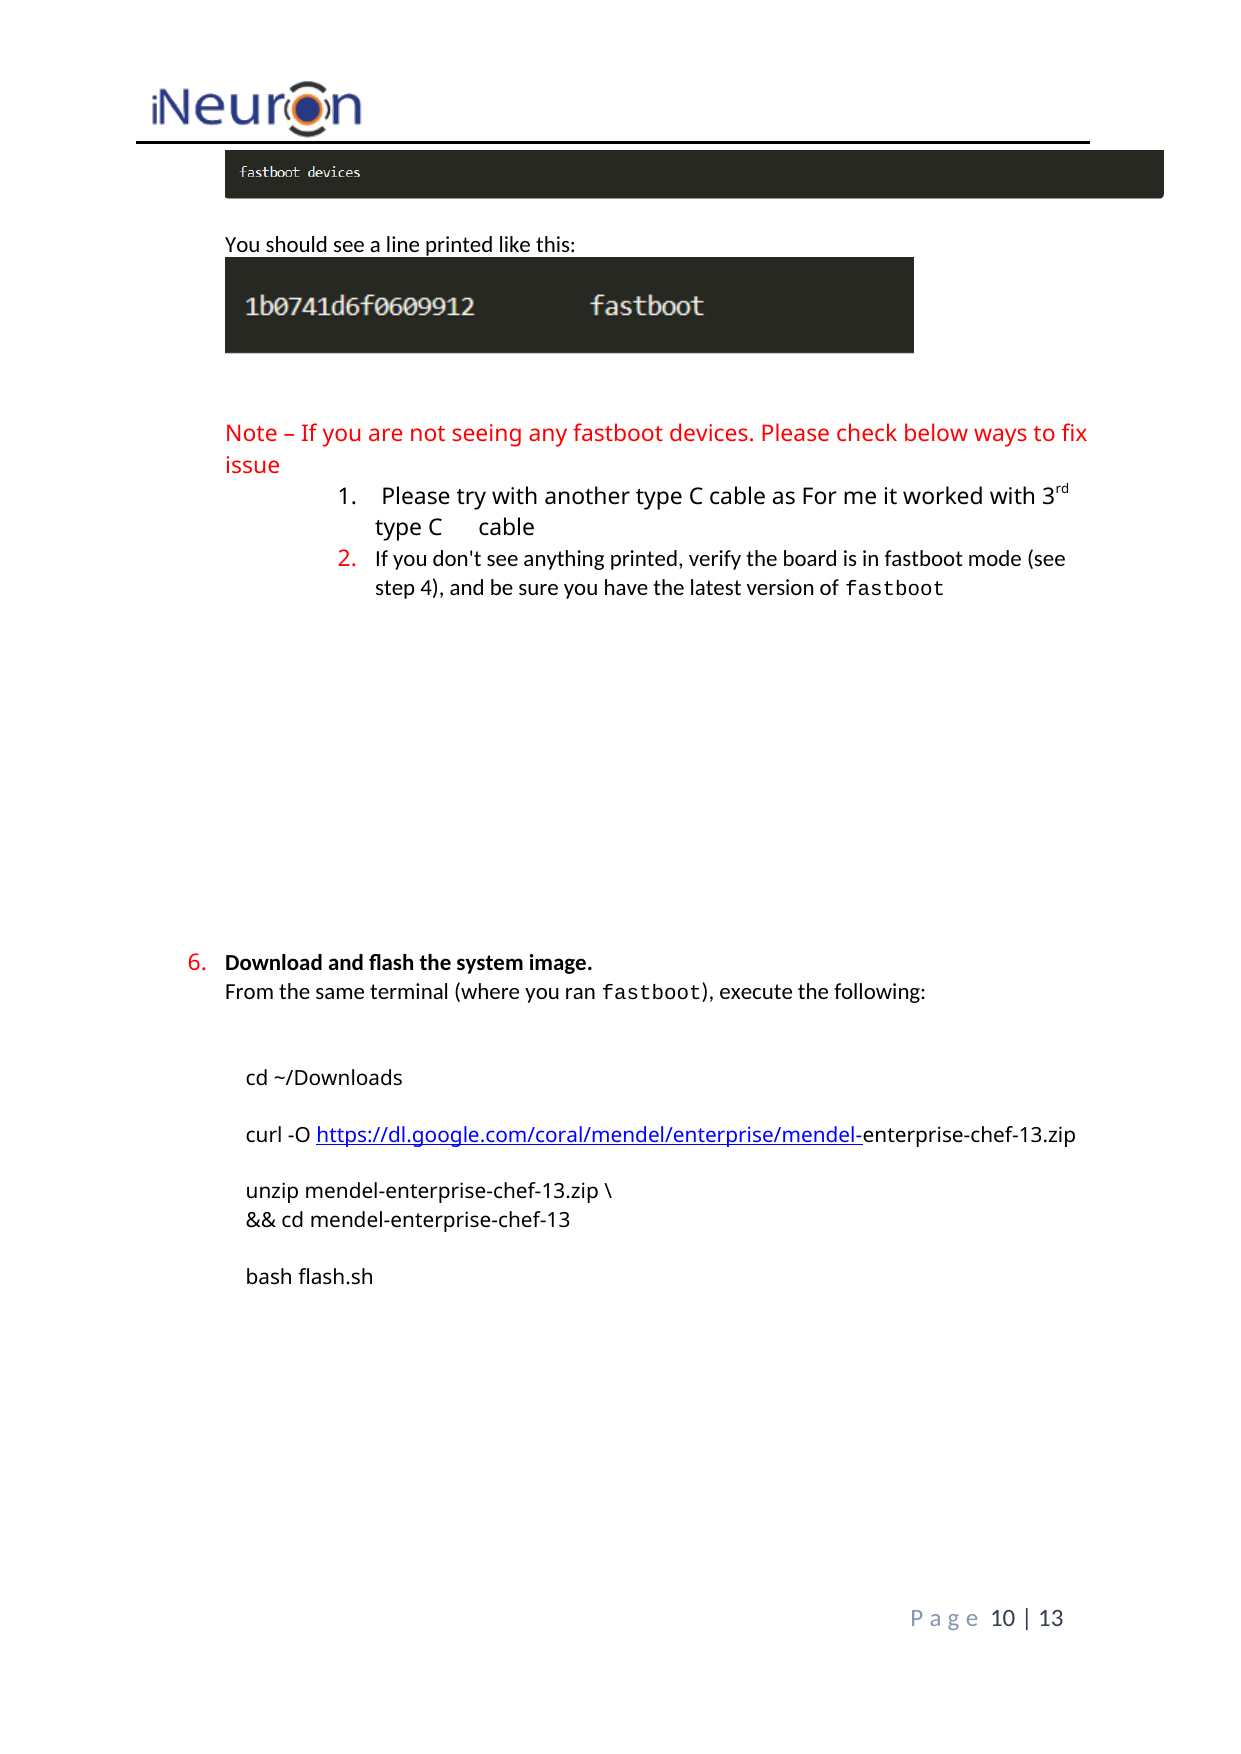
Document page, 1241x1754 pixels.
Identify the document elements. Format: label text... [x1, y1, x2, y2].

list From the same terminal (where you ran fastboot), execute the following: [225, 977, 1090, 1006]
list Note – If you are not seeing any fastboot devices. Please check below ways to fix issue [225, 417, 1090, 480]
list Download and flash the system image. [187, 946, 1090, 977]
picture [150, 73, 365, 139]
list Please try with another type C cable as For me it worked with 3rd type C cable [337, 480, 1090, 542]
text && cd mendel-enterprise-chef-13 [150, 1205, 1090, 1233]
picture [225, 257, 914, 355]
text cd ~/Downloads [150, 1063, 1090, 1091]
list You should see a line printed like this: [225, 230, 1090, 258]
text unzip mendel-enterprise-chef-13.zip \ [150, 1177, 1090, 1205]
text bash flash.sh [150, 1262, 1090, 1290]
text curl -O https://dl.google.com/coral/mendel/enterprise/mendel-enterprise-chef-13.zip [225, 1120, 1090, 1148]
list If you don't see anything printed, verify the board is in fastboot mode (see step 4), and be sure you have the latest version of fastboot [337, 542, 1090, 602]
picture [225, 150, 1166, 199]
